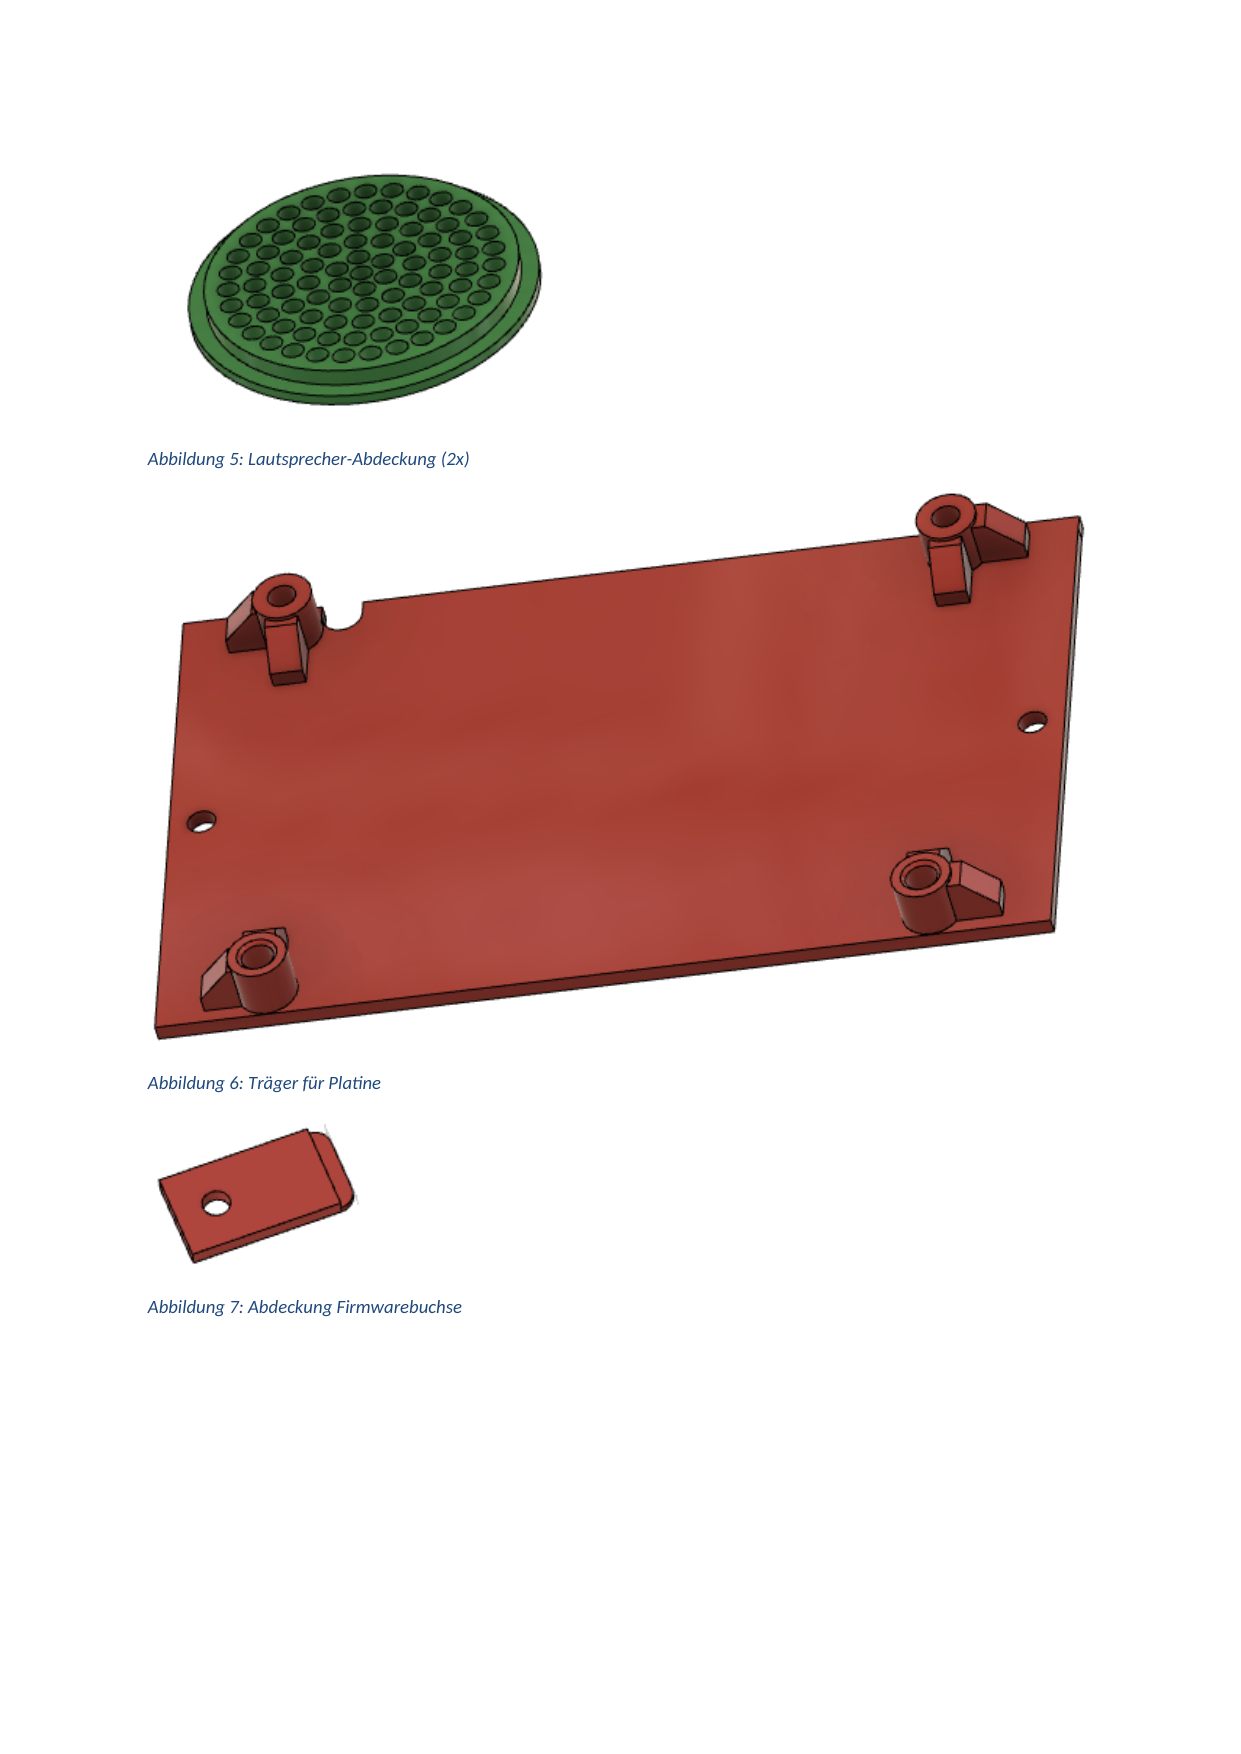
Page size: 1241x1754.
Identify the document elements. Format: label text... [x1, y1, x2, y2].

picture [147, 1115, 367, 1270]
picture [147, 147, 568, 423]
picture [147, 491, 1093, 1047]
text Abbildung 6: Träger für Platine [148, 1071, 1093, 1094]
text Abbildung 5: Lautsprecher-Abdeckung (2x) [148, 448, 1093, 471]
text Abbildung 7: Abdeckung Firmwarebuchse [148, 1295, 1093, 1318]
